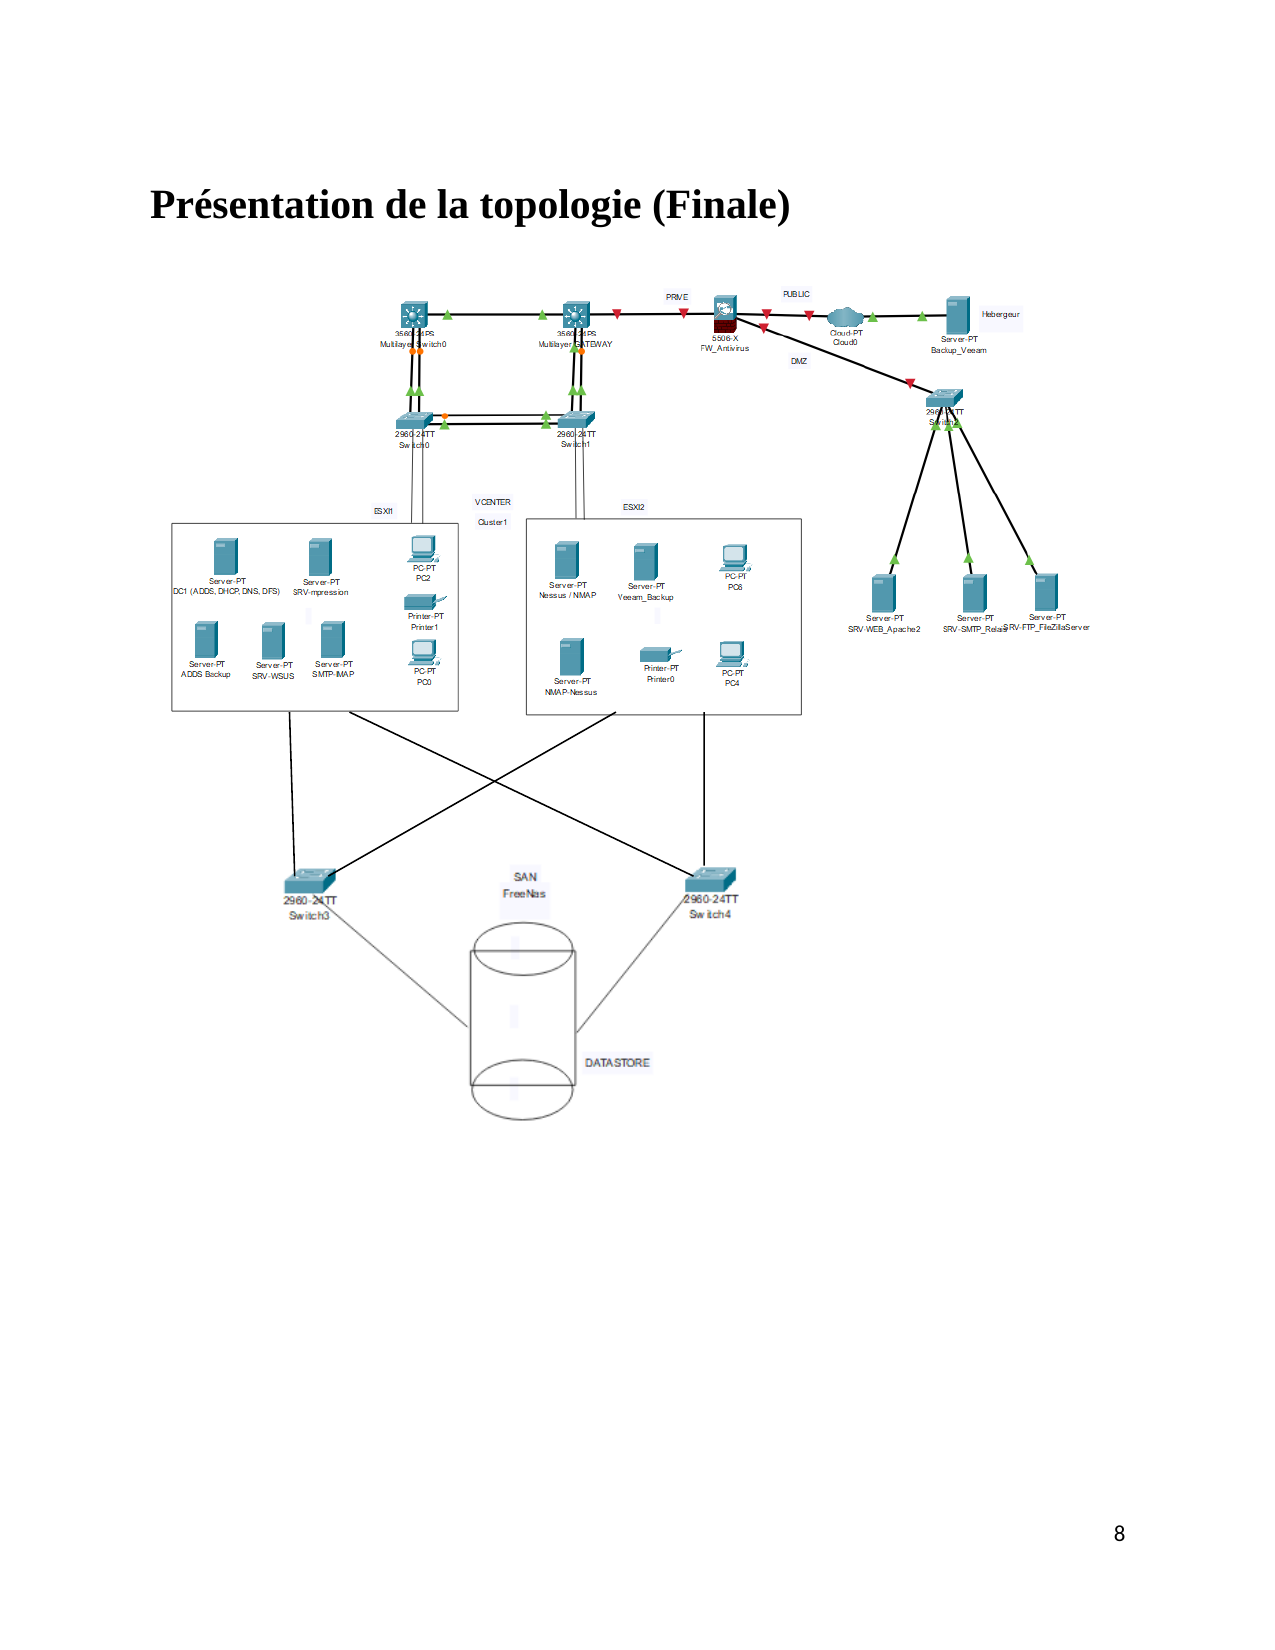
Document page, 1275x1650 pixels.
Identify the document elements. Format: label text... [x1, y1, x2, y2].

picture [37, 833, 1013, 1184]
picture [132, 256, 1109, 732]
subtitle Présentation de la topologie (Finale) [150, 179, 1125, 227]
